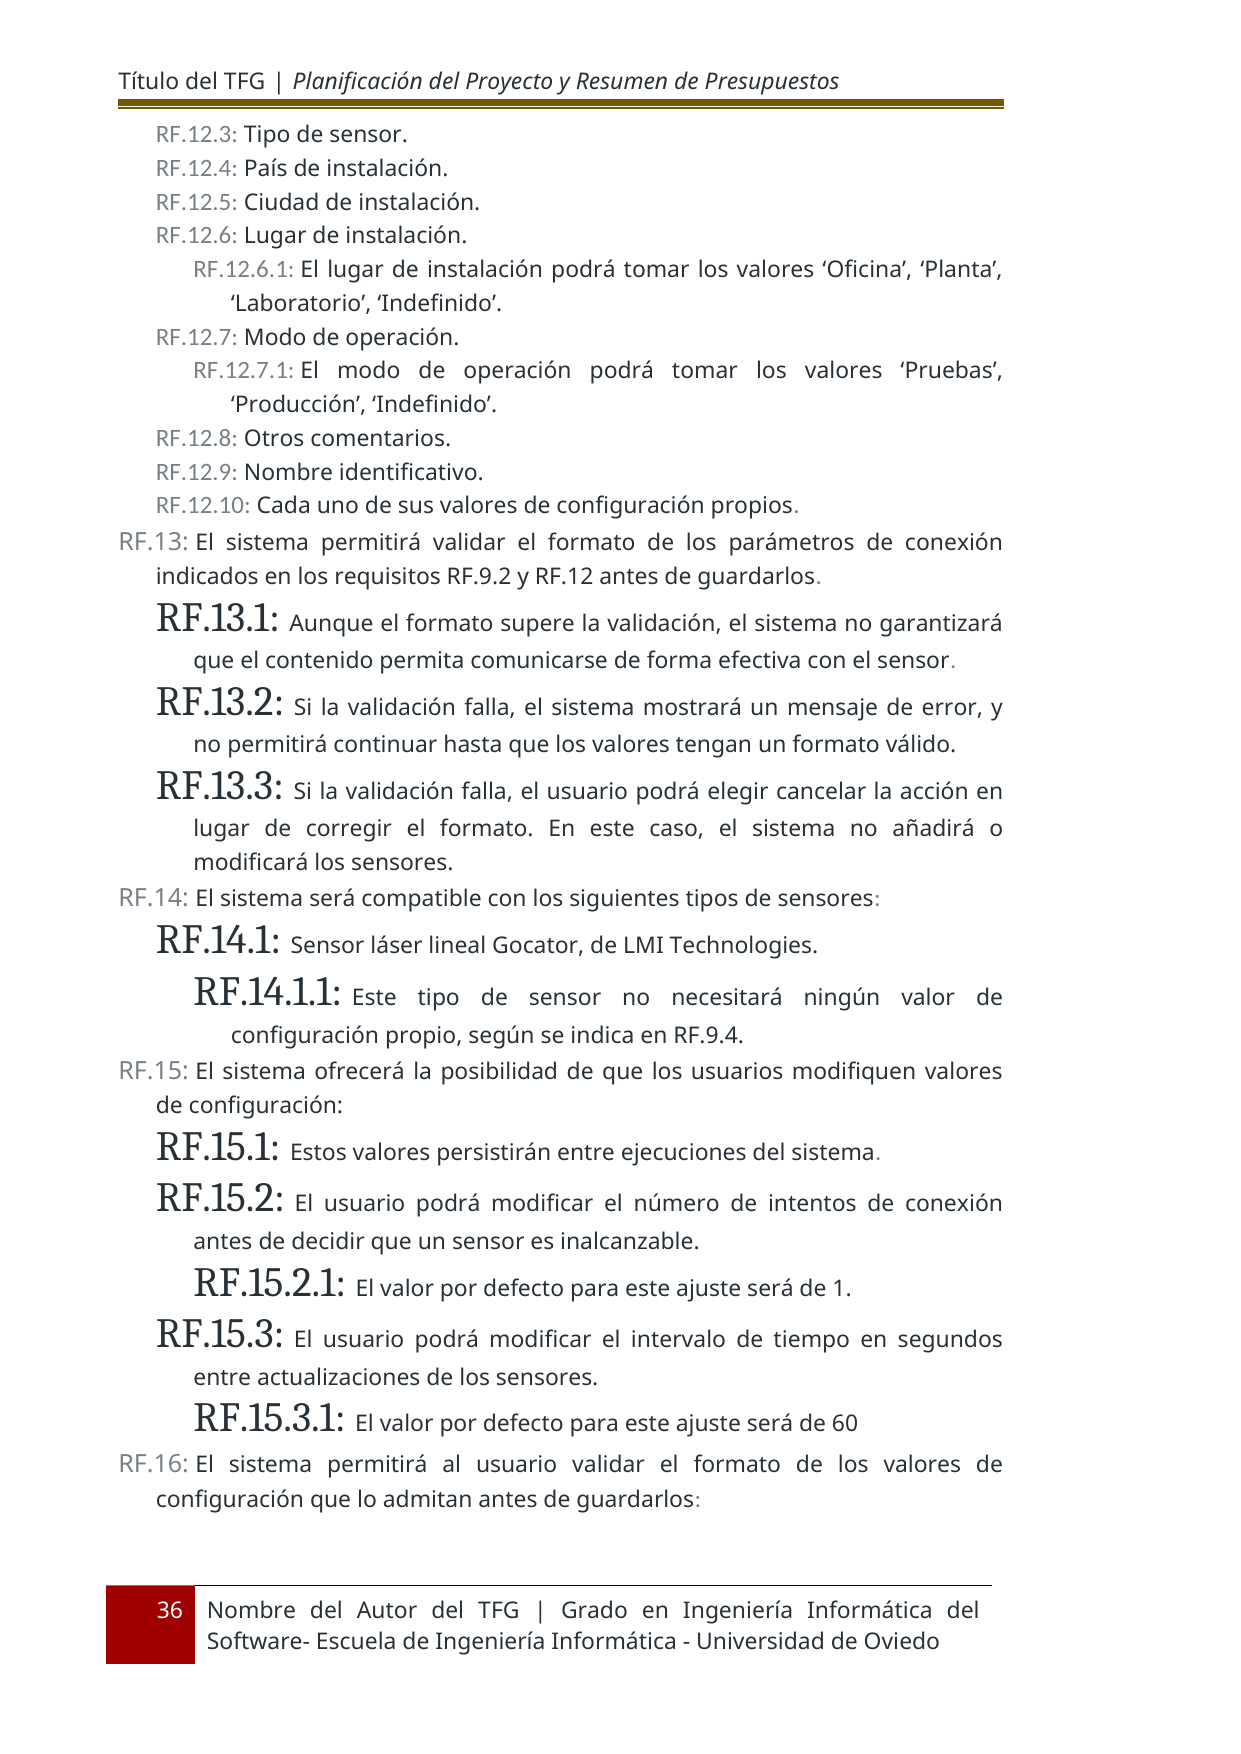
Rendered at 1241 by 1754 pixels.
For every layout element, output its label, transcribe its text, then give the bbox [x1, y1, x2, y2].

list El usuario podrá modificar el intervalo de tiempo en segundos entre actualizaciones de los sensores. [156, 1310, 1004, 1392]
list Este tipo de sensor no necesitará ningún valor de configuración propio, según se indica en RF.9.4. [193, 968, 1004, 1050]
list El modo de operación podrá tomar los valores ‘Pruebas’, ‘Producción’, ‘Indefinido’. [193, 354, 1004, 419]
list El valor por defecto para este ajuste será de 1. [193, 1258, 1004, 1306]
list Tipo de sensor. [156, 118, 1004, 149]
list El lugar de instalación podrá tomar los valores ‘Oficina’, ‘Planta’, ‘Laboratorio’, ‘Indefinido’. [193, 253, 1004, 318]
list Aunque el formato supere la validación, el sistema no garantizará que el contenido permita comunicarse de forma efectiva con el sensor. [156, 593, 1004, 675]
list Estos valores persistirán entre ejecuciones del sistema. [156, 1123, 1004, 1171]
list Otros comentarios. [156, 422, 1004, 453]
list El sistema ofrecerá la posibilidad de que los usuarios modifiquen valores de configuración: [118, 1052, 1004, 1120]
list Si la validación falla, el usuario podrá elegir cancelar la acción en lugar de corregir el formato. En este caso, el sistema no añadirá o modificará los sensores. [156, 762, 1004, 877]
list El sistema permitirá validar el formato de los parámetros de conexión indicados en los requisitos RF.9.2 y RF.12 antes de guardarlos. [118, 523, 1004, 591]
list Cada uno de sus valores de configuración propios. [156, 489, 1004, 521]
list El sistema permitirá al usuario validar el formato de los valores de configuración que lo admitan antes de guardarlos: [118, 1446, 1004, 1514]
list Si la validación falla, el sistema mostrará un mensaje de error, y no permitirá continuar hasta que los valores tengan un formato válido. [156, 678, 1004, 759]
list Nombre identificativo. [156, 456, 1004, 487]
list El valor por defecto para este ajuste será de 60 [193, 1394, 1004, 1442]
list El sistema será compatible con los siguientes tipos de sensores: [118, 880, 1004, 914]
list El usuario podrá modificar el número de intentos de conexión antes de decidir que un sensor es inalcanzable. [156, 1174, 1004, 1256]
list Modo de operación. [156, 321, 1004, 352]
list Lugar de instalación. [156, 219, 1004, 251]
list Ciudad de instalación. [156, 186, 1004, 217]
list País de instalación. [156, 152, 1004, 183]
list Sensor láser lineal Gocator, de LMI Technologies. [156, 916, 1004, 964]
